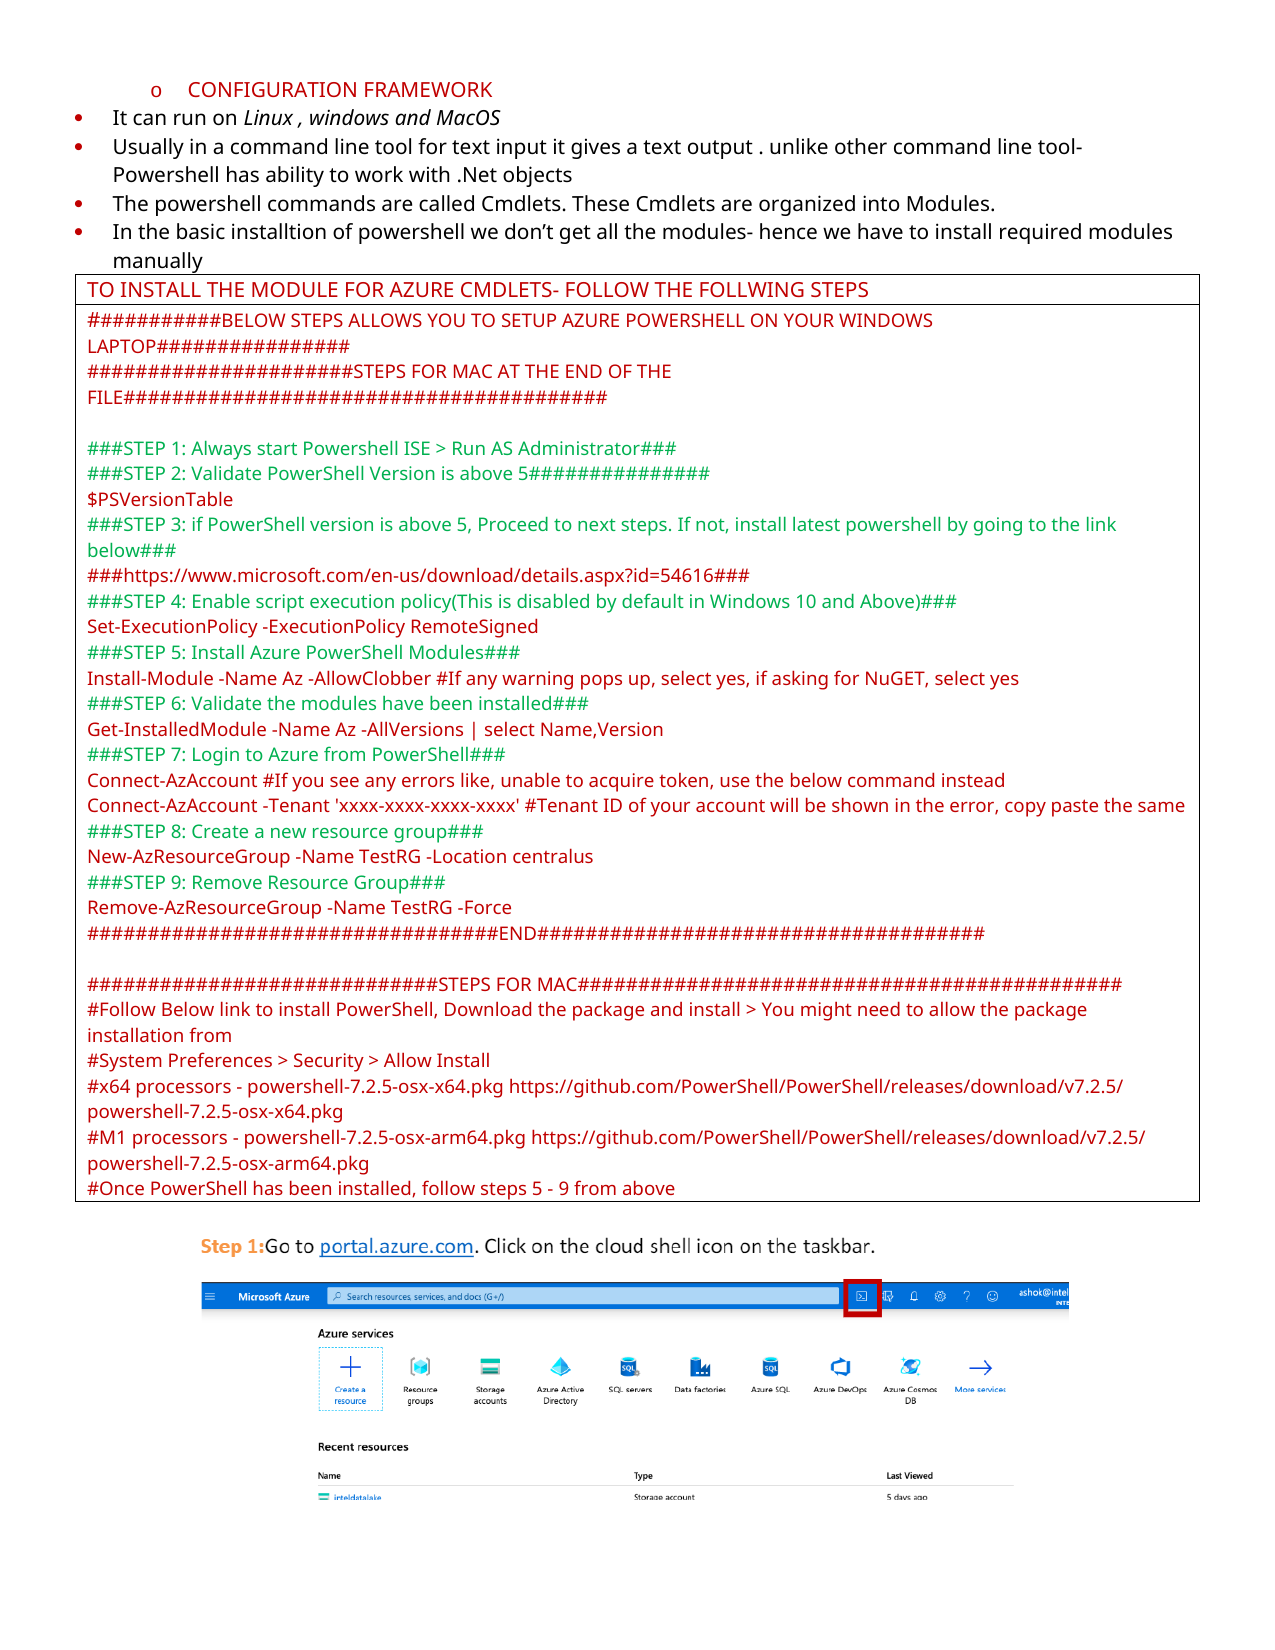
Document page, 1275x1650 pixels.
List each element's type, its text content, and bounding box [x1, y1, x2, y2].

list Usually in a command line tool for text input it gives a text output . unlike other command line tool- Powershell has ability to work with .Net objects [75, 132, 1200, 189]
table_header TO INSTALL THE MODULE FOR AZURE CMDLETS- FOLLOW THE FOLLWING STEPS [76, 275, 1199, 304]
list The powershell commands are called Cmdlets. These Cmdlets are organized into Modules. [75, 189, 1200, 217]
list CONFIGURATION FRAMEWORK [150, 75, 1200, 103]
list It can run on Linux , windows and MacOS [75, 103, 1200, 132]
picture [201, 1230, 1074, 1518]
list In the basic installtion of powershell we don’t get all the modules- hence we have to install required modules manually [75, 217, 1200, 274]
table_cell ###########BELOW STEPS ALLOWS YOU TO SETUP AZURE POWERSHELL ON YOUR WINDOWS LAPTOP################ ######################STEPS FOR MAC AT THE END OF THE FILE######################################## ###STEP 1: Always start Powershell ISE > Run AS Administrator### ###STEP 2: Validate PowerShell Version is above 5############### $PSVersionTable ###STEP 3: if PowerShell version is above 5, Proceed to next steps. If not, install latest powershell by going to the link below### ###https://www.microsoft.com/en-us/download/details.aspx?id=54616### ###STEP 4: Enable script execution policy(This is disabled by default in Windows 10 and Above)### Set-ExecutionPolicy -ExecutionPolicy RemoteSigned ###STEP 5: Install Azure PowerShell Modules### Install-Module -Name Az -AllowClobber #If any warning pops up, select yes, if asking for NuGET, select yes ###STEP 6: Validate the modules have been installed### Get-InstalledModule -Name Az -AllVersions | select Name,Version ###STEP 7: Login to Azure from PowerShell### Connect-AzAccount #If you see any errors like, unable to acquire token, use the below command instead Connect-AzAccount -Tenant 'xxxx-xxxx-xxxx-xxxx' #Tenant ID of your account will be shown in the error, copy paste the same ###STEP 8: Create a new resource group### New-AzResourceGroup -Name TestRG -Location centralus ###STEP 9: Remove Resource Group### Remove-AzResourceGroup -Name TestRG -Force ##################################END##################################### #############################STEPS FOR MAC############################################# #Follow Below link to install PowerShell, Download the package and install > You might need to allow the package installation from #System Preferences > Security > Allow Install #x64 processors - powershell-7.2.5-osx-x64.pkg https://github.com/PowerShell/PowerShell/releases/download/v7.2.5/powershell-7.2.5-osx-x64.pkg #M1 processors - powershell-7.2.5-osx-arm64.pkg https://github.com/PowerShell/PowerShell/releases/download/v7.2.5/powershell-7.2.5-osx-arm64.pkg #Once PowerShell has been installed, follow steps 5 - 9 from above [76, 305, 1199, 1201]
